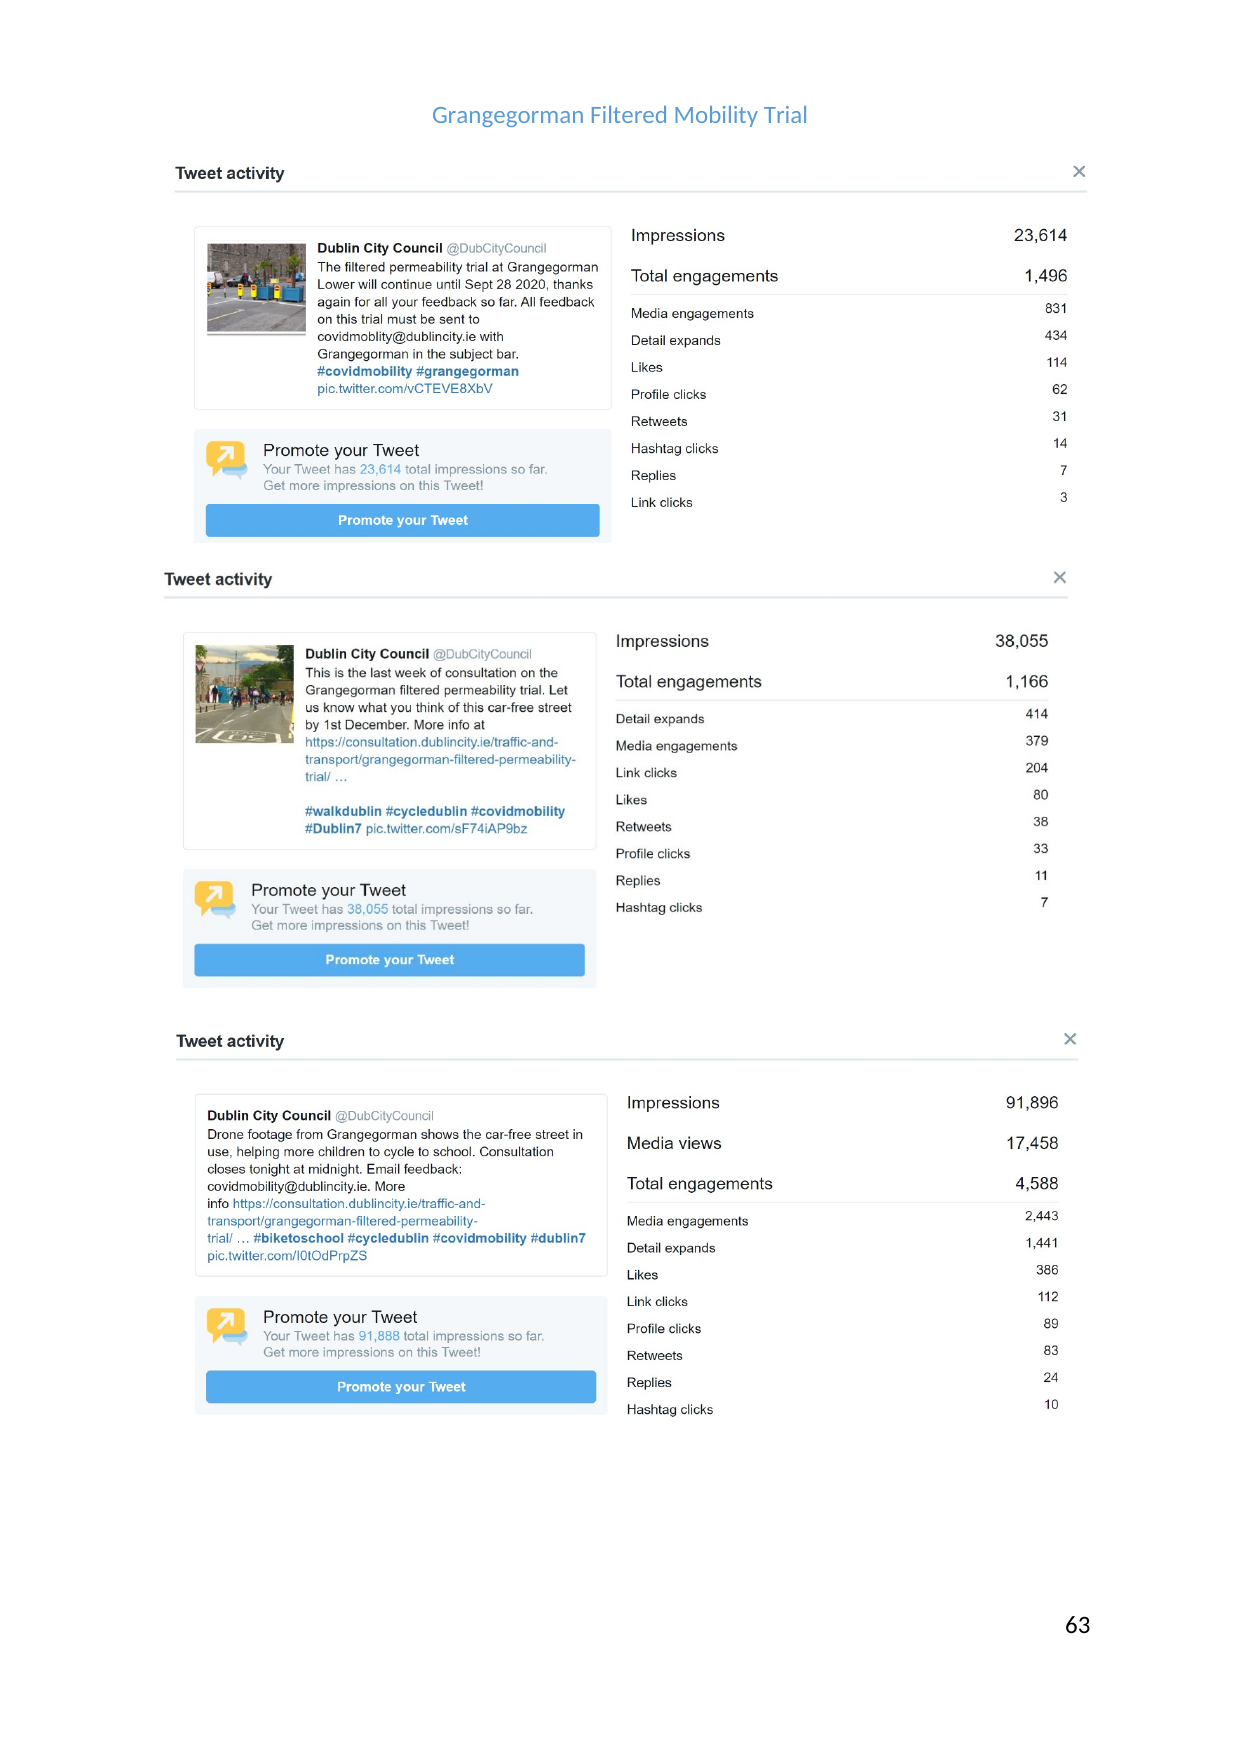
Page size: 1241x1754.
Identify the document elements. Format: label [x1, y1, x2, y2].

picture [150, 568, 1091, 998]
picture [150, 154, 1091, 543]
picture [150, 1022, 1091, 1493]
